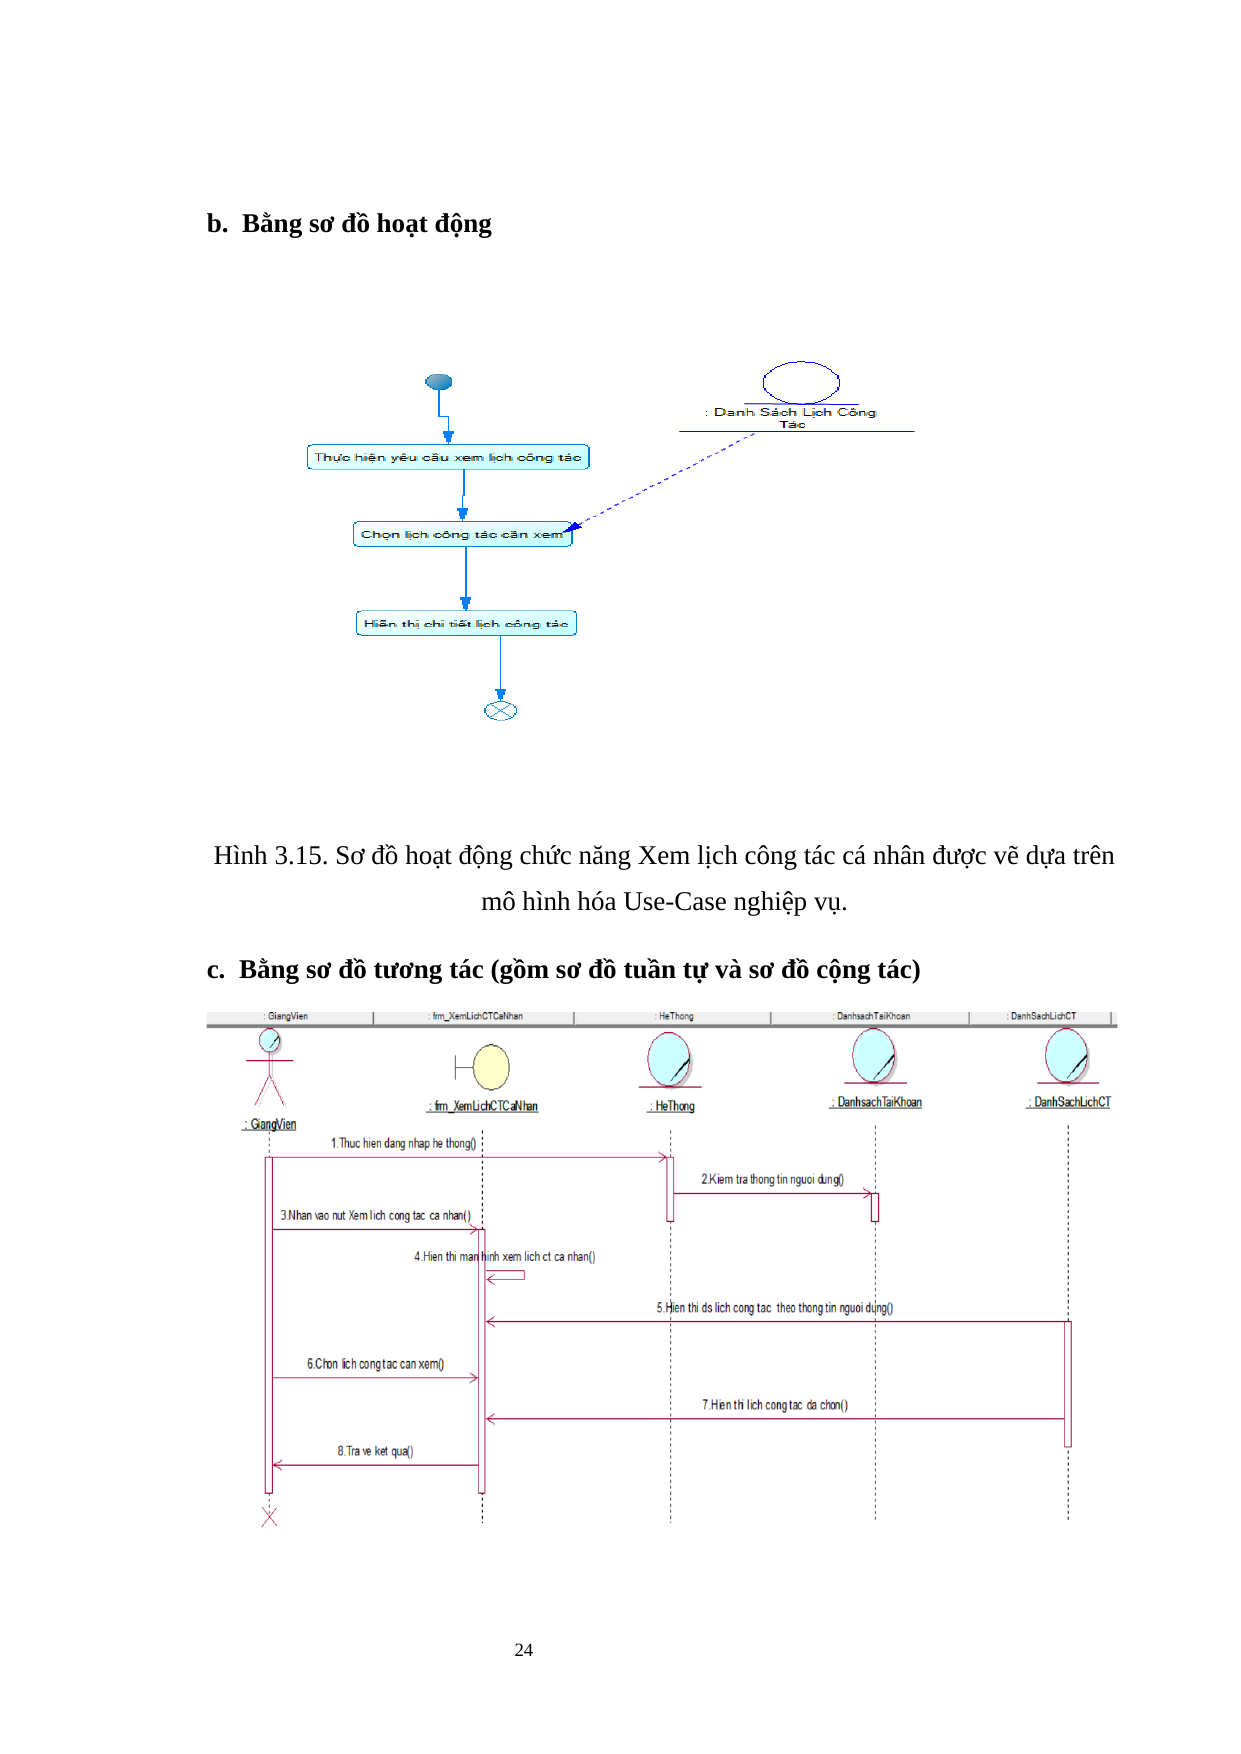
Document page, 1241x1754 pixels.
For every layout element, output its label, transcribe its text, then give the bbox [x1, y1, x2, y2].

picture [206, 1012, 1118, 1536]
text Hình 3.15. Sơ đồ hoạt động chức năng Xem lịch công tác cá nhân được vẽ dựa trên mô hình hóa Use-Case nghiệp vụ. [207, 839, 1122, 917]
subtitle b. Bằng sơ đồ hoạt động [207, 207, 1122, 238]
subtitle c. Bằng sơ đồ tương tác (gồm sơ đồ tuần tự và sơ đồ cộng tác) [207, 953, 1122, 984]
picture [206, 265, 1116, 815]
